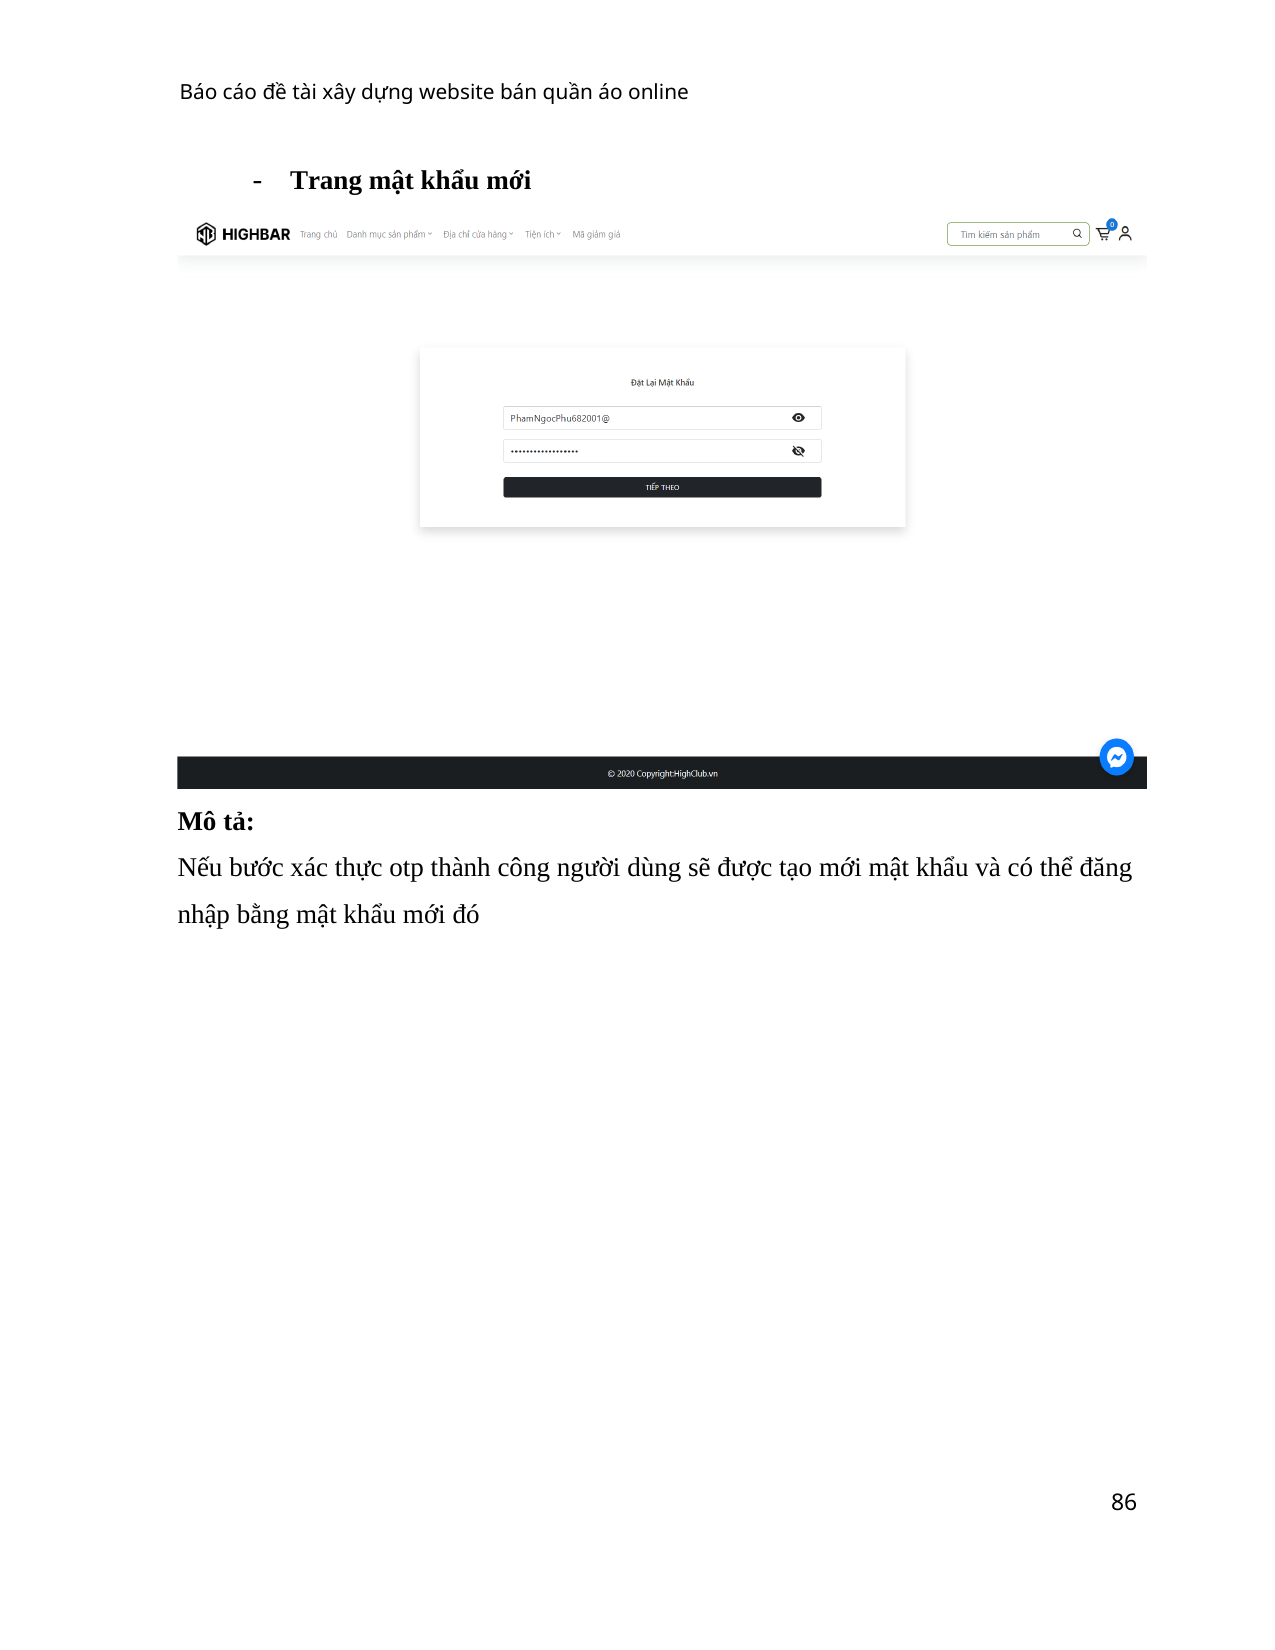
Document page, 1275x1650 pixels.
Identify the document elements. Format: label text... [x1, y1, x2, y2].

picture [177, 212, 1147, 789]
list Trang mật khẩu mới [252, 162, 1137, 195]
text Nếu bước xác thực otp thành công người dùng sẽ được tạo mới mật khẩu và có thể đăng nhập bằng mật khẩu mới đó [177, 851, 1137, 929]
text Mô tả: [177, 804, 1137, 836]
